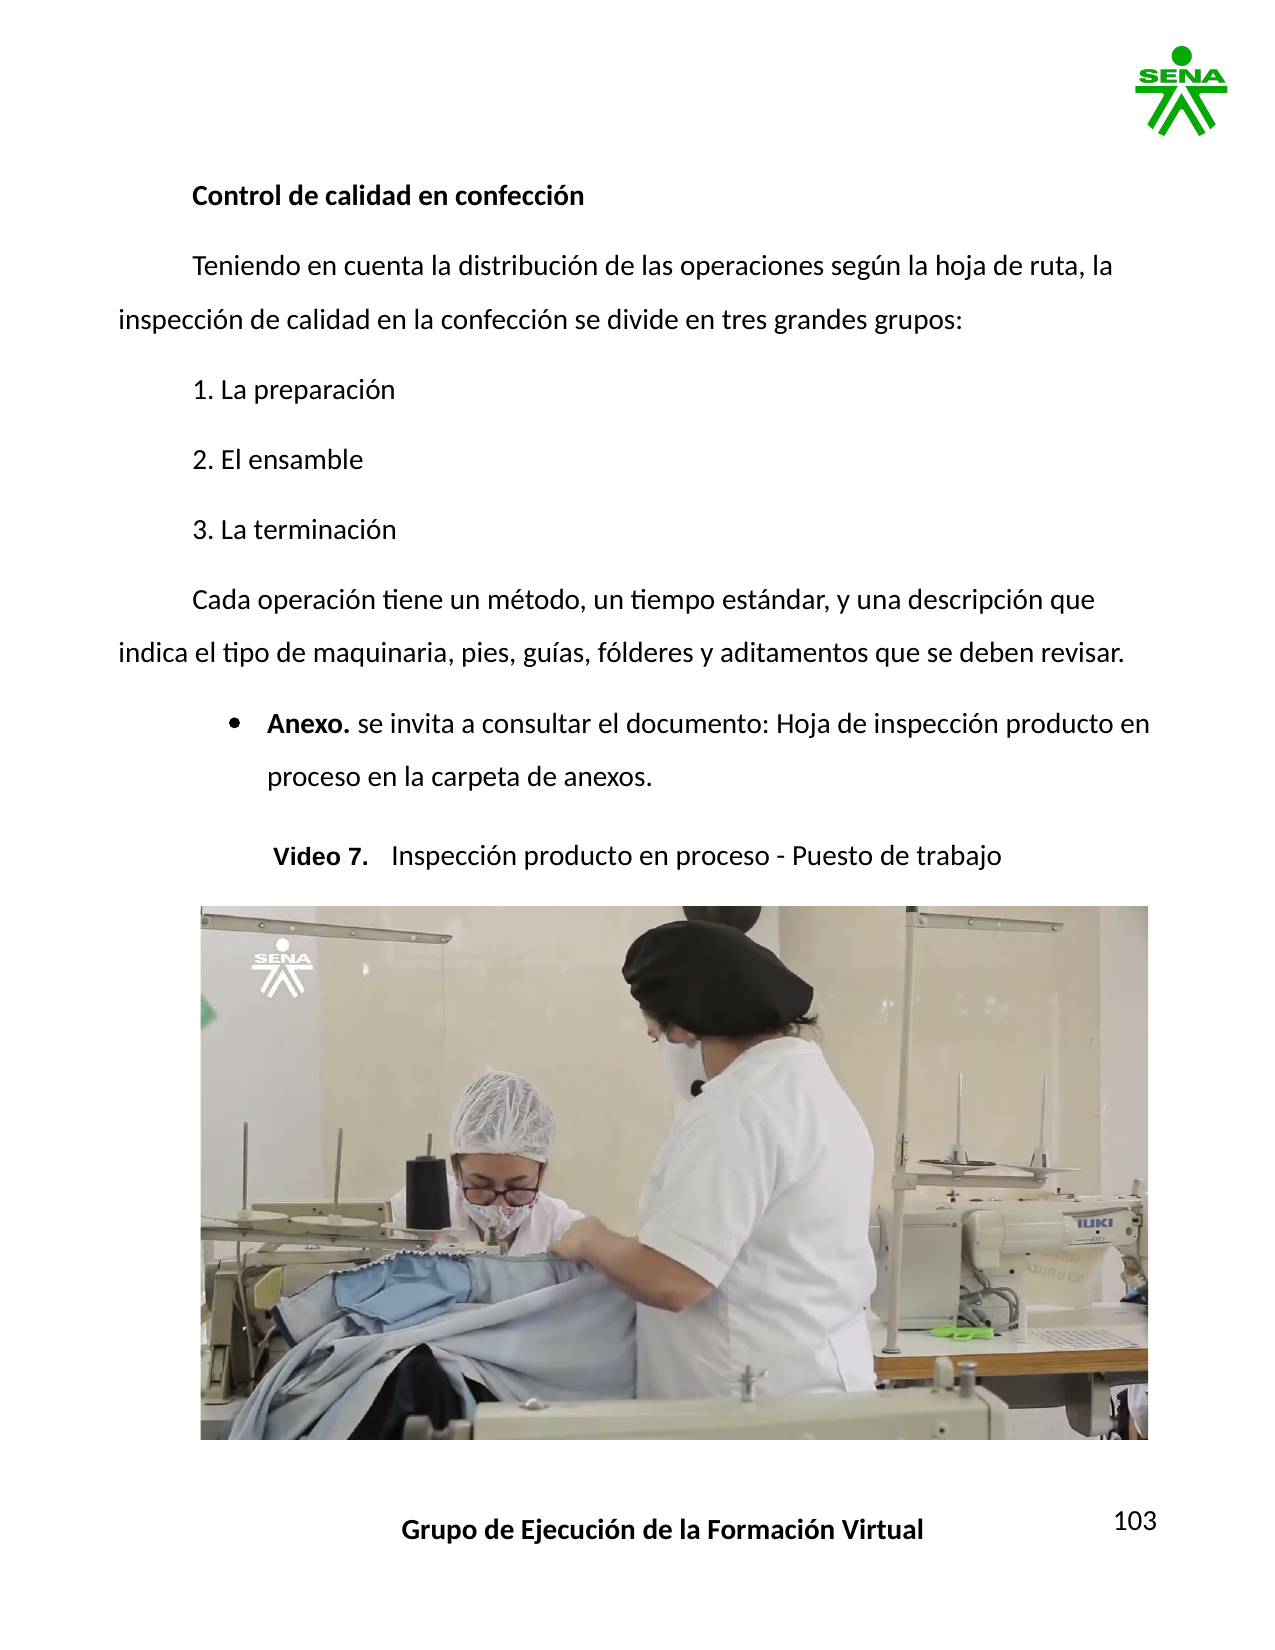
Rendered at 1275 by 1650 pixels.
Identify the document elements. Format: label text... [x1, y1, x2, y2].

text 2. El ensamble [118, 441, 1157, 477]
picture [200, 906, 1149, 1440]
text Cada operación tiene un método, un tiempo estándar, y una descripción que indica el tipo de maquinaria, pies, guías, fólderes y aditamentos que se deben revisar. [118, 581, 1157, 670]
list Anexo. se invita a consultar el documento: Hoja de inspección producto en proceso en la carpeta de anexos. [229, 705, 1157, 794]
picture [1135, 46, 1228, 136]
text 1. La preparación [118, 371, 1157, 406]
text Control de calidad en confección [118, 177, 1157, 213]
text Inspección producto en proceso - Puesto de trabajo [118, 837, 1157, 872]
text 3. La terminación [118, 511, 1157, 547]
text Teniendo en cuenta la distribución de las operaciones según la hoja de ruta, la inspección de calidad en la confección se divide en tres grandes grupos: [118, 247, 1157, 336]
